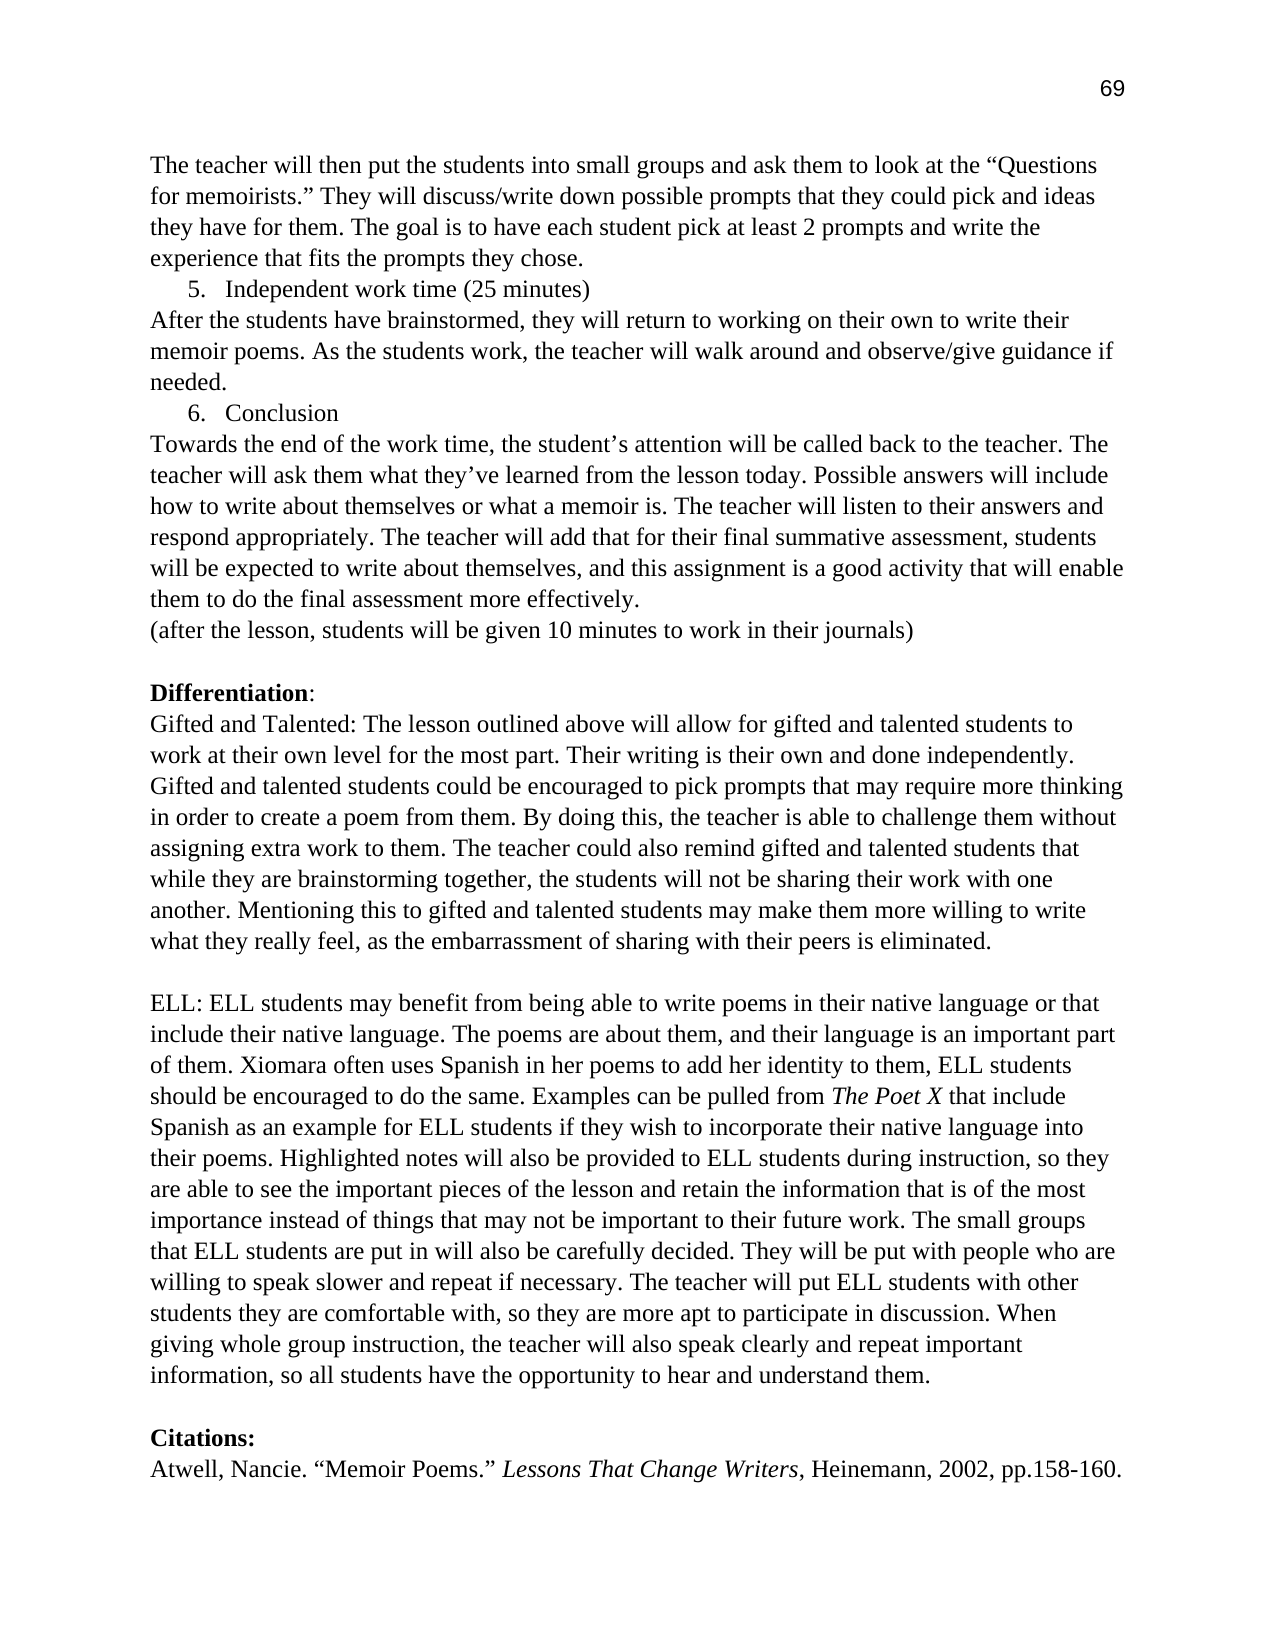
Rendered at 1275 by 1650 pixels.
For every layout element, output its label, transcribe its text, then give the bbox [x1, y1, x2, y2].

text Differentiation: [150, 678, 1125, 706]
text Atwell, Nancie. “Memoir Poems.” Lessons That Change Writers, Heinemann, 2002, pp.158-160. [150, 1454, 1125, 1482]
list Independent work time (25 minutes) [187, 274, 1125, 303]
text (after the lesson, students will be given 10 minutes to work in their journals) [150, 616, 1125, 644]
text After the students have brainstormed, they will return to working on their own to write their memoir poems. As the students work, the teacher will walk around and observe/give guidance if needed. [150, 305, 1125, 396]
text Citations: [150, 1423, 1125, 1451]
list Conclusion [187, 398, 1125, 427]
text The teacher will then put the students into small groups and ask them to look at the “Questions for memoirists.” They will discuss/write down possible prompts that they could pick and ideas they have for them. The goal is to have each student pick at least 2 prompts and write the experience that fits the prompts they chose. [150, 150, 1125, 272]
text ELL: ELL students may benefit from being able to write poems in their native language or that include their native language. The poems are about them, and their language is an important part of them. Xiomara often uses Spanish in her poems to add her identity to them, ELL students should be encouraged to do the same. Examples can be pulled from The Poet X that include Spanish as an example for ELL students if they wish to incorporate their native language into their poems. Highlighted notes will also be provided to ELL students during instruction, so they are able to see the important pieces of the lesson and retain the information that is of the most importance instead of things that may not be important to their future work. The small groups that ELL students are put in will also be carefully decided. They will be put with people who are willing to speak slower and repeat if necessary. The teacher will put ELL students with other students they are comfortable with, so they are more apt to participate in discussion. When giving whole group instruction, the teacher will also speak clearly and repeat important information, so all students have the opportunity to hear and understand them. [150, 988, 1125, 1389]
text Gifted and Talented: The lesson outlined above will allow for gifted and talented students to work at their own level for the most part. Their writing is their own and done independently. Gifted and talented students could be encouraged to pick prompts that may require more thinking in order to create a poem from them. By doing this, the teacher is able to challenge them without assigning extra work to them. The teacher could also remind gifted and talented students that while they are brainstorming together, the students will not be sharing their work with one another. Mentioning this to gifted and talented students may make them more willing to write what they really feel, as the embarrassment of sharing with their peers is eliminated. [150, 709, 1125, 955]
text Towards the end of the work time, the student’s attention will be called back to the teacher. The teacher will ask them what they’ve learned from the lesson today. Possible answers will include how to write about themselves or what a memoir is. The teacher will listen to their answers and respond appropriately. The teacher will add that for their final summative assessment, students will be expected to write about themselves, and this assignment is a good activity that will enable them to do the final assessment more effectively. [150, 429, 1125, 613]
